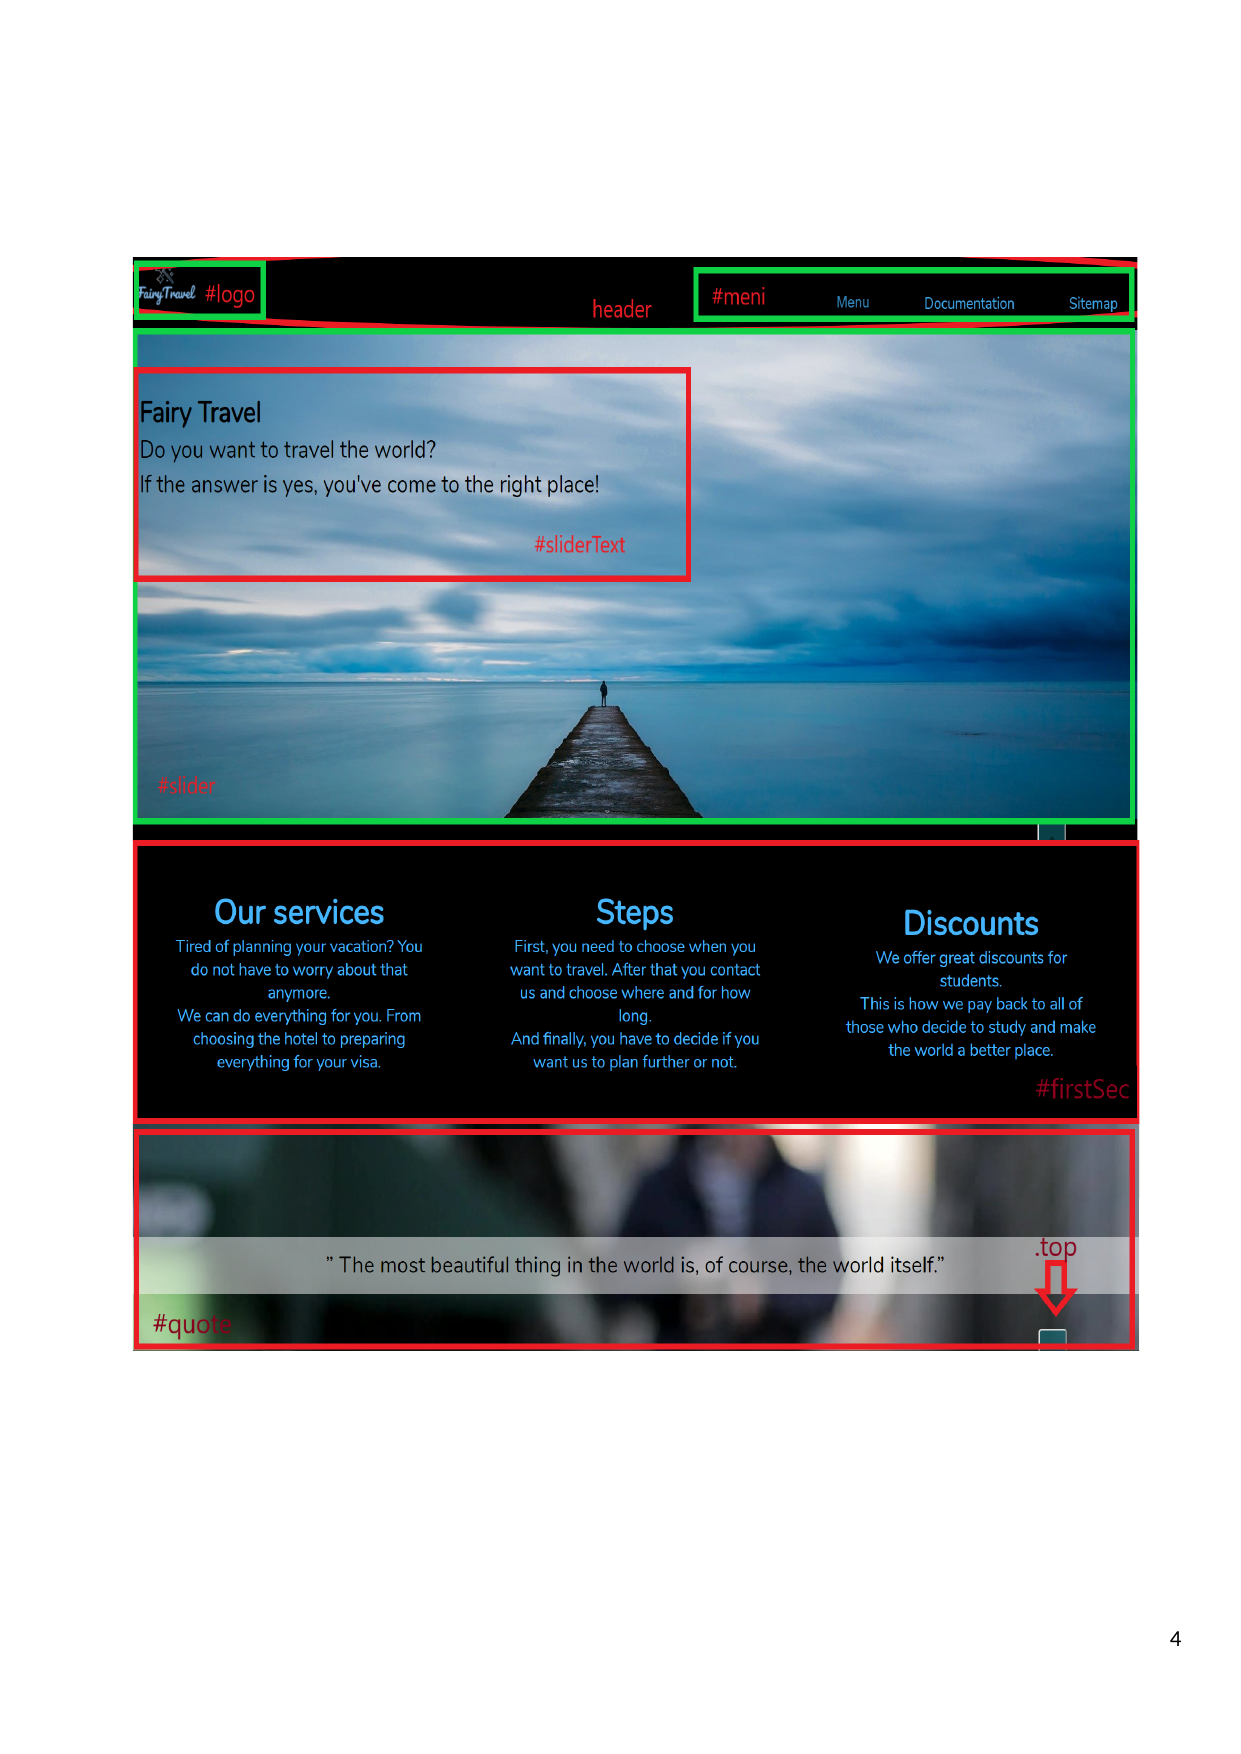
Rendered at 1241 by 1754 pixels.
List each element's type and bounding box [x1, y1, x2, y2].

picture [132, 257, 1140, 1351]
